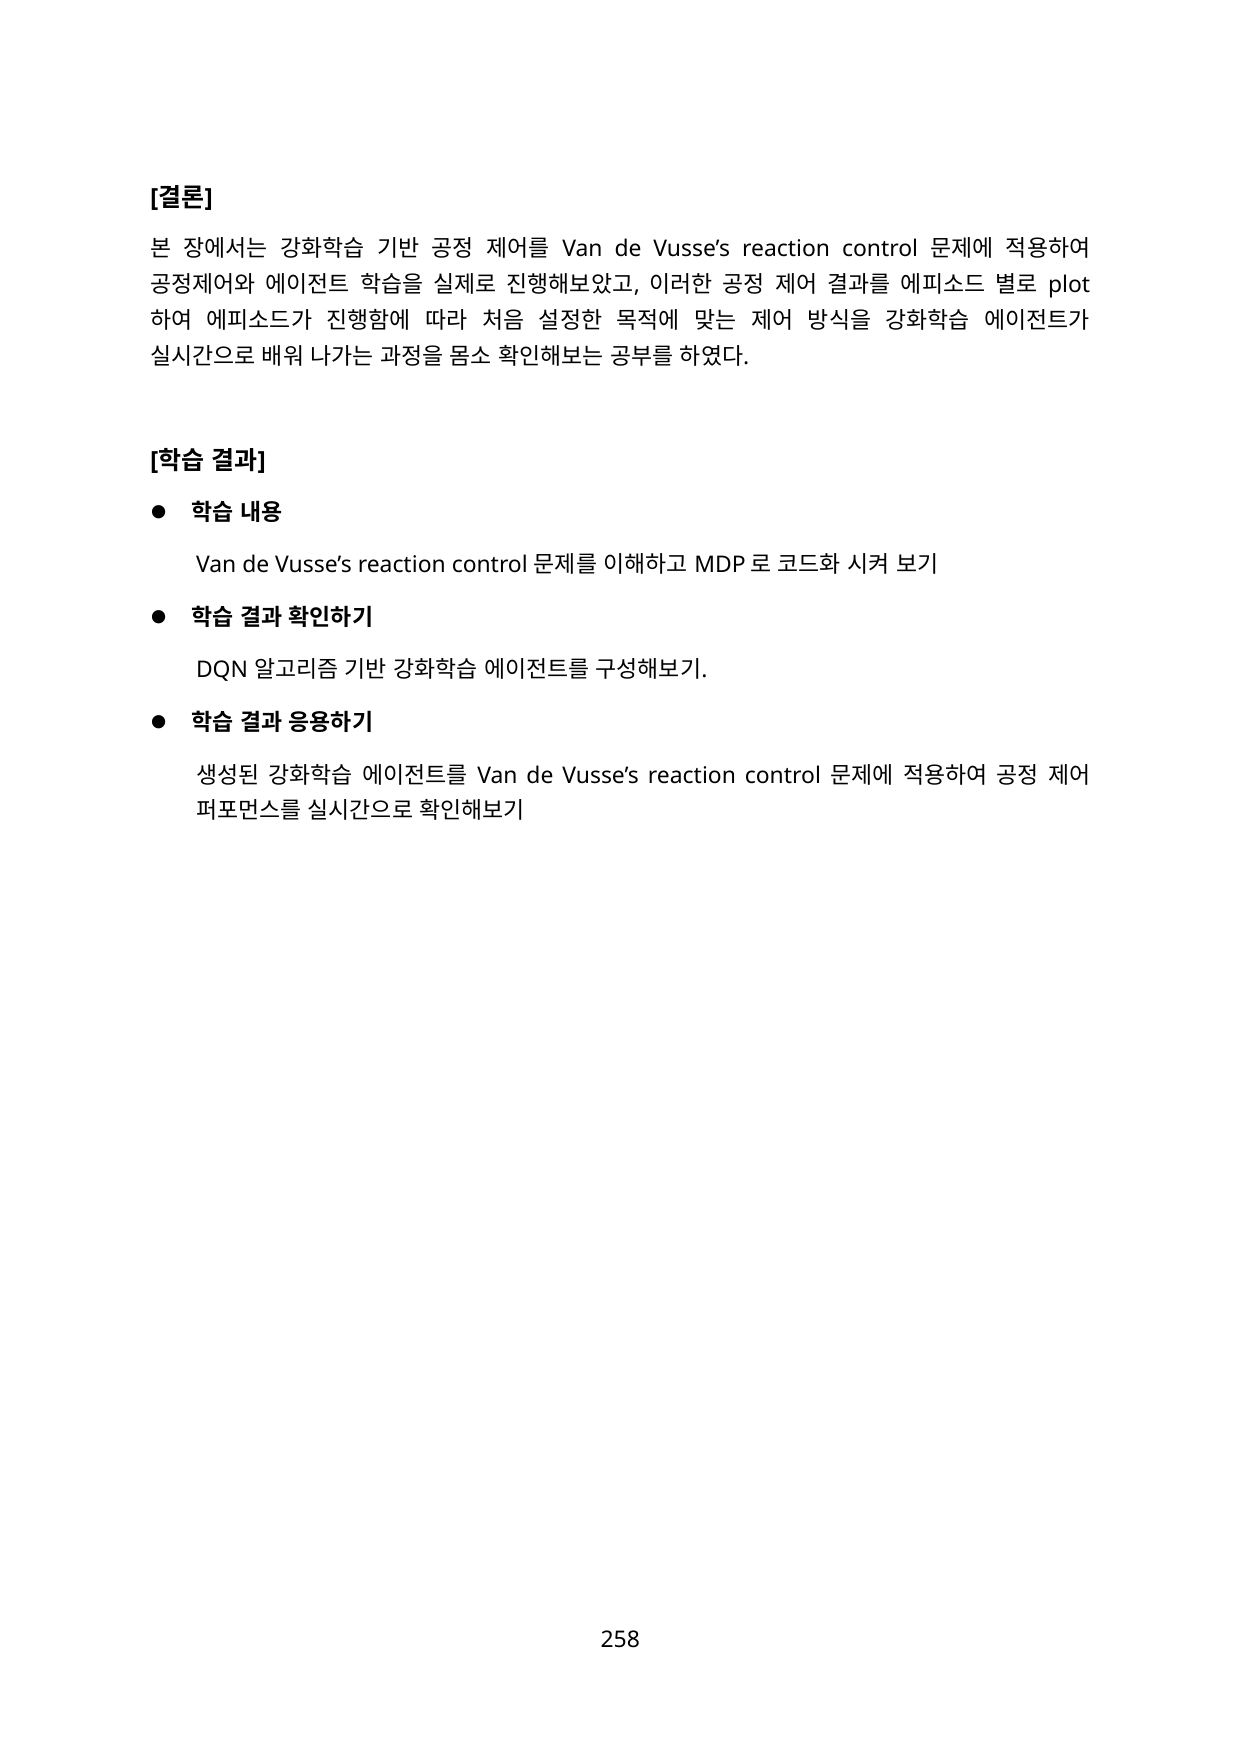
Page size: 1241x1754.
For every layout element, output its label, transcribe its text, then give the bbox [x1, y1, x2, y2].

text 학습 결과 응용하기 [150, 704, 1090, 737]
text Van de Vusse’s reaction control 문제를 이해하고 MDP로 코드화 시켜 보기 [196, 546, 1090, 579]
text 생성된 강화학습 에이전트를 Van de Vusse’s reaction control 문제에 적용하여 공정 제어 퍼포먼스를 실시간으로 확인해보기 [196, 756, 1090, 826]
text 본 장에서는 강화학습 기반 공정 제어를 Van de Vusse’s reaction control 문제에 적용하여 공정제어와 에이전트 학습을 실제로 진행해보았고, 이러한 공정 제어 결과를 에피소드 별로 plot 하여 에피소드가 진행함에 따라 처음 설정한 목적에 맞는 제어 방식을 강화학습 에이전트가 실시간으로 배워 나가는 과정을 몸소 확인해보는 공부를 하였다. [150, 230, 1090, 371]
subtitle [학습 결과] [150, 441, 1090, 477]
text 학습 결과 확인하기 [150, 599, 1090, 632]
text DQN 알고리즘 기반 강화학습 에이전트를 구성해보기. [196, 651, 1090, 685]
subtitle [결론] [150, 177, 1090, 213]
text 학습 내용 [150, 494, 1090, 527]
